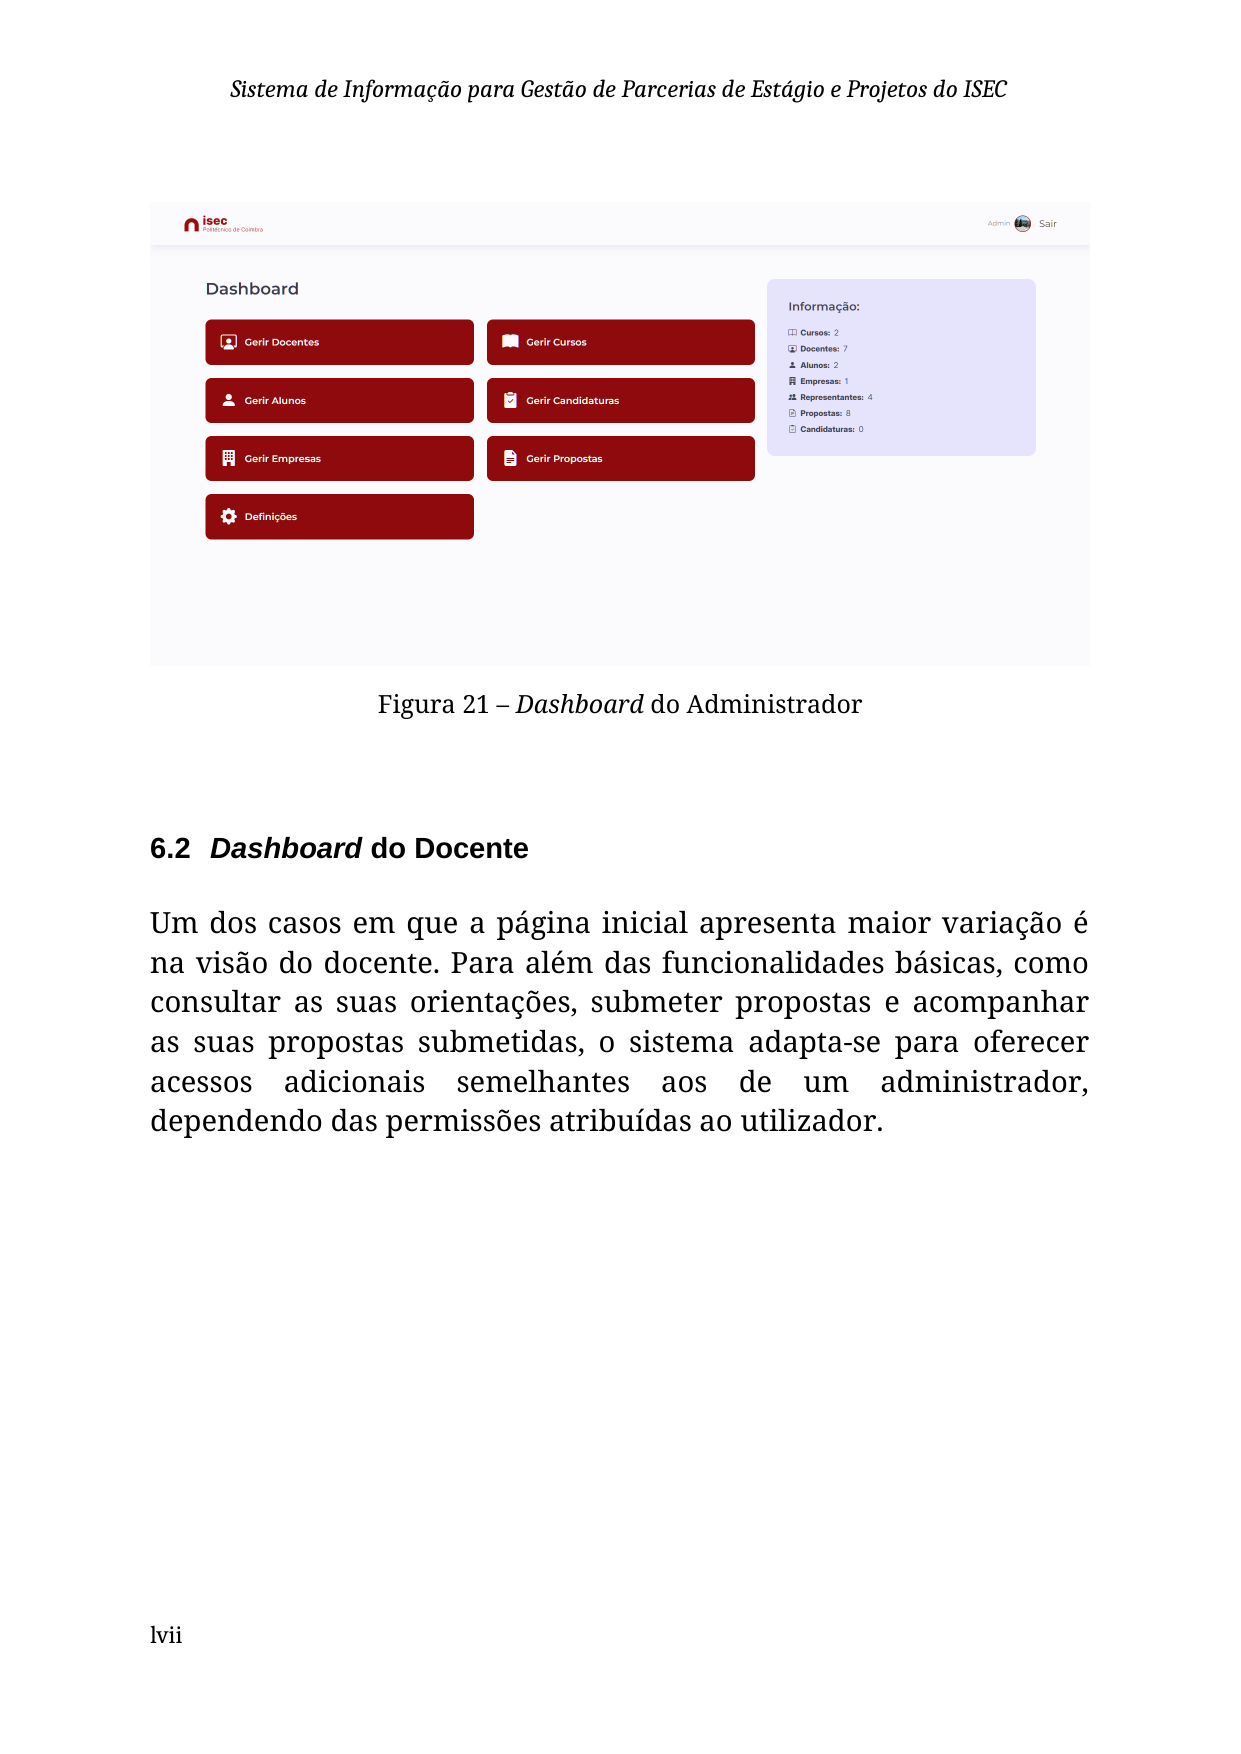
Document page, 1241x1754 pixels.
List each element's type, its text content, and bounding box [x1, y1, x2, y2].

text Um dos casos em que a página inicial apresenta maior variação é na visão do docente. Para além das funcionalidades básicas, como consultar as suas orientações, submeter propostas e acompanhar as suas propostas submetidas, o sistema adapta-se para oferecer acessos adicionais semelhantes aos de um administrador, dependendo das permissões atribuídas ao utilizador. [150, 902, 1090, 1140]
subtitle Dashboard do Docente [150, 831, 1090, 865]
text Figura 21 – Dashboard do Administrador [150, 687, 1090, 721]
picture [150, 202, 1091, 666]
